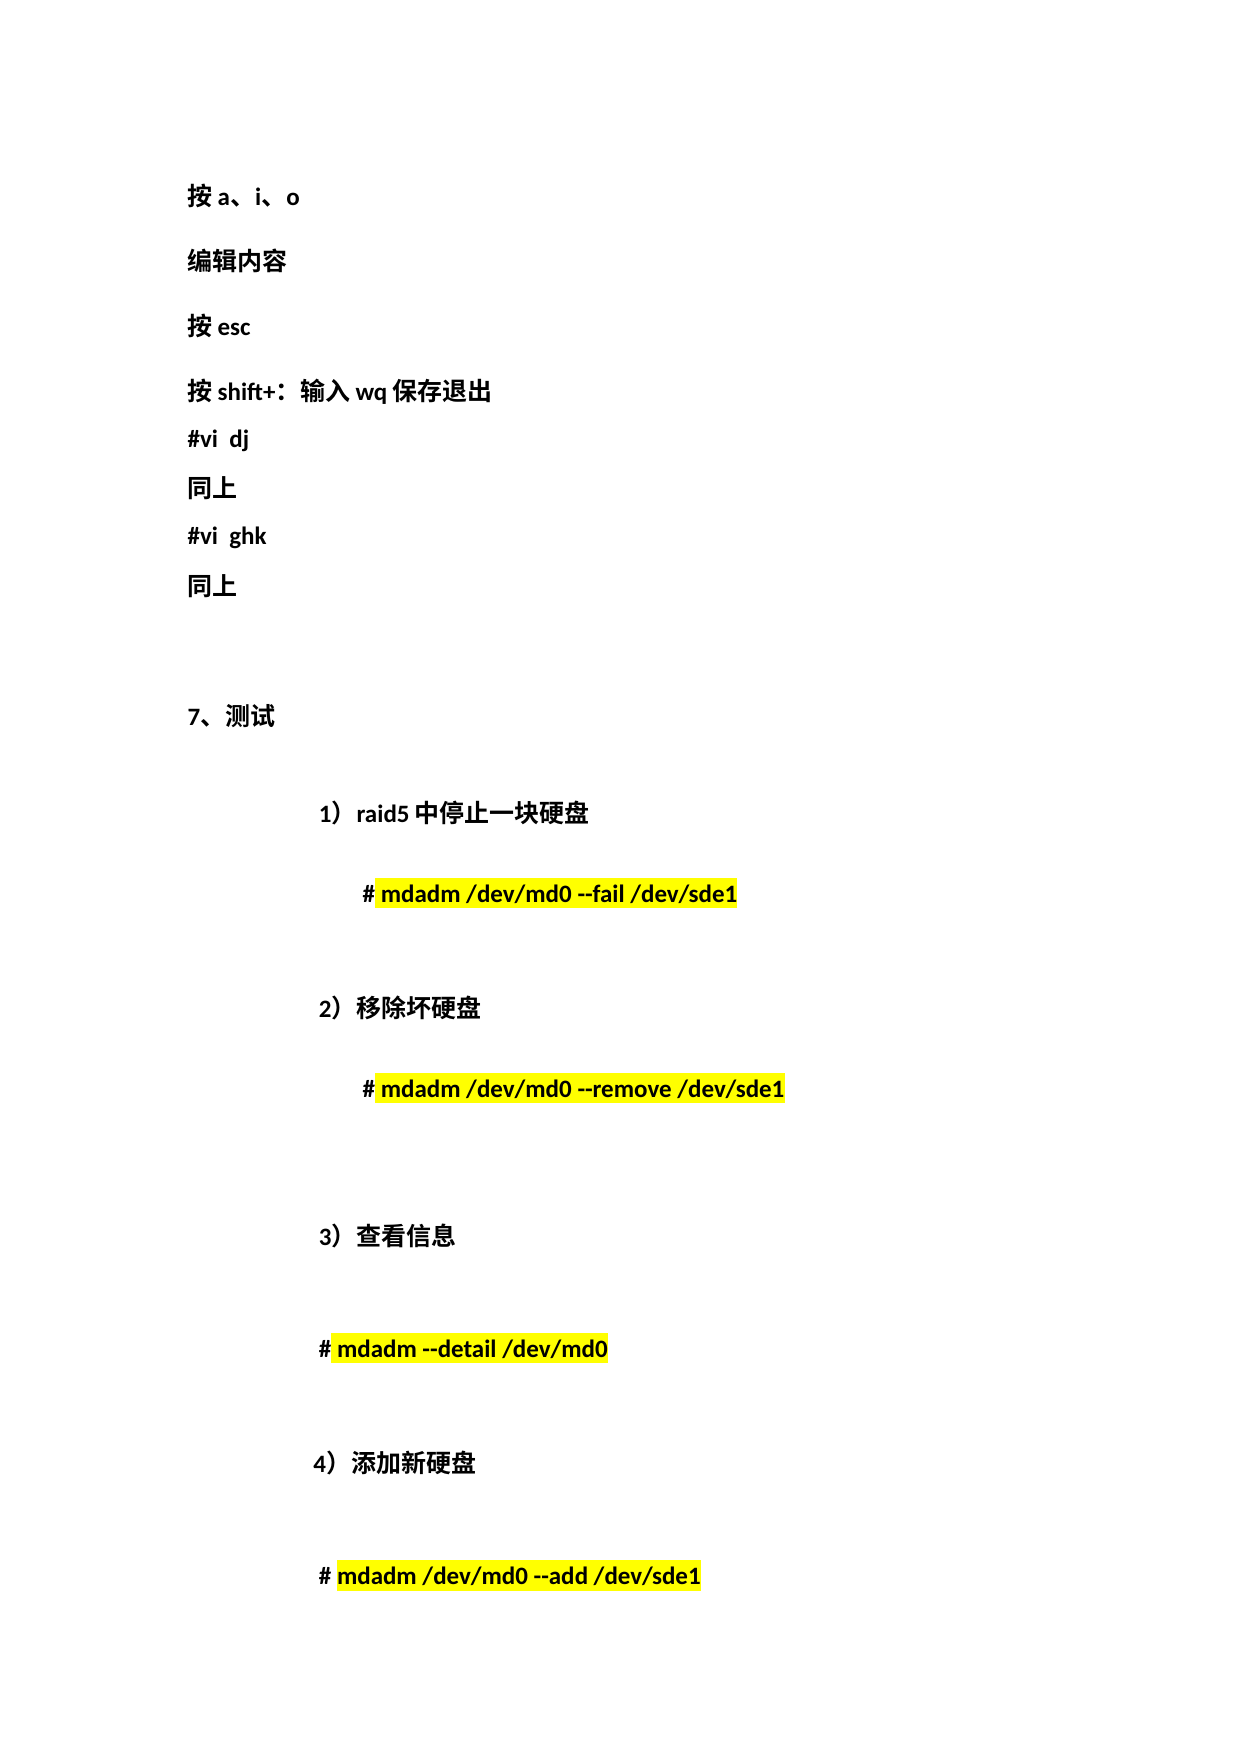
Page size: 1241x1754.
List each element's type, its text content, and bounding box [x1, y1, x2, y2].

list 按shift+：输入wq保存退出 [187, 357, 1053, 422]
list #vi ghk [187, 519, 1053, 552]
list 4）添加新硬盘 [187, 1429, 1053, 1494]
list 按esc [187, 292, 1053, 357]
list 同上 [187, 454, 1053, 519]
list # mdadm /dev/md0 --fail /dev/sde1 [187, 877, 1053, 909]
list 2）移除坏硬盘 [187, 974, 1053, 1039]
list # mdadm /dev/md0 --remove /dev/sde1 [187, 1072, 1053, 1104]
list # mdadm /dev/md0 --add /dev/sde1 [187, 1559, 1053, 1592]
list 7、测试 [187, 682, 1053, 747]
list 3）查看信息 [187, 1202, 1053, 1267]
list 1）raid5中停止一块硬盘 [187, 779, 1053, 844]
list 按a、i、o [187, 162, 1053, 227]
list 编辑内容 [187, 227, 1053, 292]
list #vi dj [187, 422, 1053, 454]
list # mdadm --detail /dev/md0 [187, 1332, 1053, 1364]
list 同上 [187, 552, 1053, 617]
